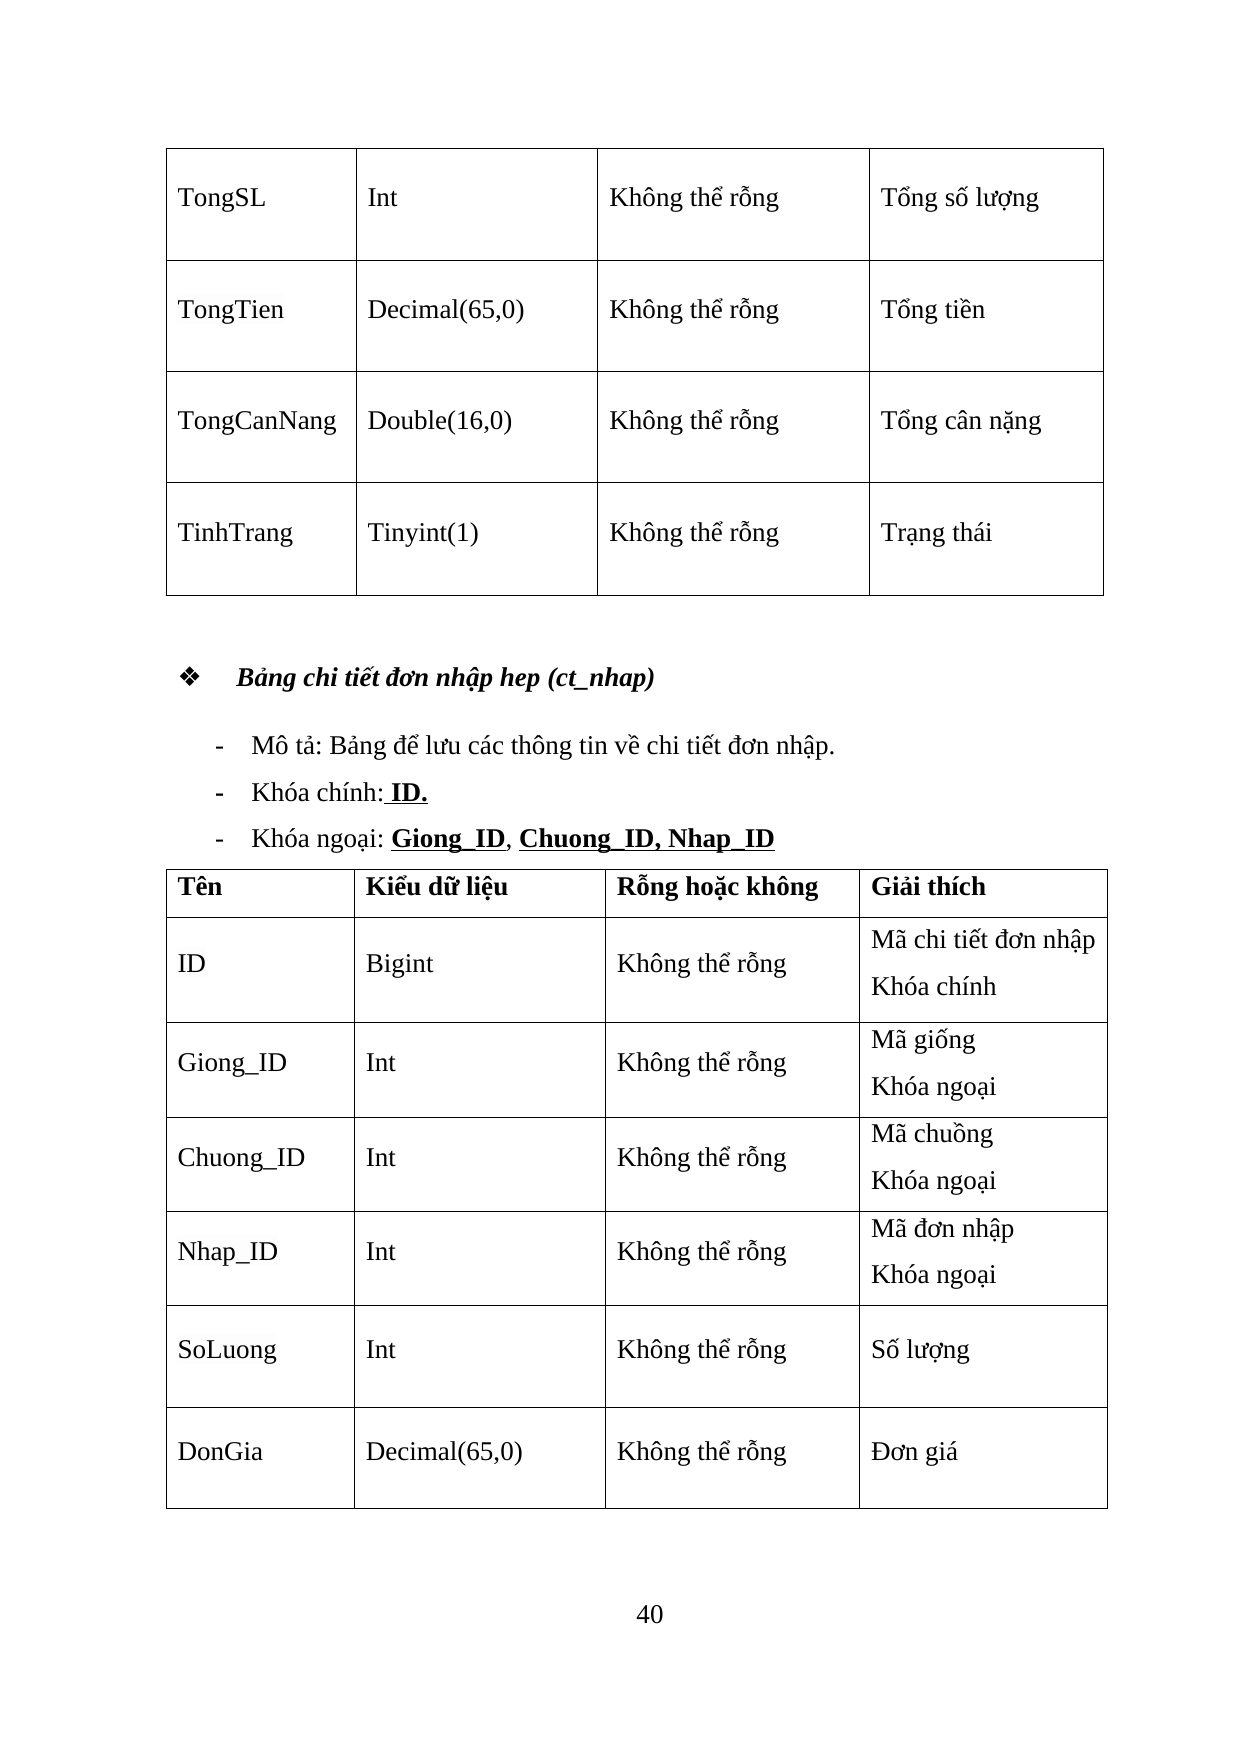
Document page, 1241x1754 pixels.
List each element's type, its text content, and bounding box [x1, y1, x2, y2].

table_cell TongTien [167, 261, 356, 371]
table_cell Nhap_ID [167, 1212, 354, 1305]
table_cell Không thể rỗng [606, 918, 859, 1022]
table_cell Không thể rỗng [606, 1408, 859, 1508]
table_cell Không thể rỗng [598, 483, 869, 595]
table_cell Số lượng [860, 1306, 1107, 1407]
table_cell Mã chuồng Khóa ngoại [860, 1118, 1107, 1211]
table_cell Trạng thái [870, 483, 1103, 595]
table_cell Int [355, 1306, 605, 1407]
table_cell DonGia [167, 1408, 354, 1508]
table_cell Chuong_ID [167, 1118, 354, 1211]
table_cell Không thể rỗng [606, 1023, 859, 1117]
table_cell Mã chi tiết đơn nhập Khóa chính [860, 918, 1107, 1022]
table_cell Không thể rỗng [606, 1306, 859, 1407]
table_cell Không thể rỗng [606, 1118, 859, 1211]
table_cell Tổng tiền [870, 261, 1103, 371]
table_cell Mã đơn nhập Khóa ngoại [860, 1212, 1107, 1305]
table_cell Không thể rỗng [606, 1212, 859, 1305]
table_cell Tổng số lượng [870, 149, 1103, 260]
table_cell Không thể rỗng [598, 261, 869, 371]
list Mô tả: Bảng để lưu các thông tin về chi tiết đơn nhập. [215, 729, 1122, 760]
table_header Tên [167, 870, 354, 917]
list Khóa chính: ID. [215, 776, 1122, 807]
table_cell TongCanNang [167, 372, 356, 482]
table_cell Int [355, 1212, 605, 1305]
table_cell Decimal(65,0) [355, 1408, 605, 1508]
table_cell Không thể rỗng [598, 372, 869, 482]
table_cell Tổng cân nặng [870, 372, 1103, 482]
table_header Kiểu dữ liệu [355, 870, 605, 917]
table_cell Int [355, 1118, 605, 1211]
table_header Giải thích [860, 870, 1107, 917]
table_cell Đơn giá [860, 1408, 1107, 1508]
table_cell Int [357, 149, 597, 260]
table_header Rỗng hoặc không [606, 870, 859, 917]
table_cell Mã giống Khóa ngoại [860, 1023, 1107, 1117]
table_cell Tinyint(1) [357, 483, 597, 595]
table_cell TinhTrang [167, 483, 356, 595]
table_cell TongSL [167, 149, 356, 260]
table_cell SoLuong [167, 1306, 354, 1407]
table_cell Giong_ID [167, 1023, 354, 1117]
table_cell Double(16,0) [357, 372, 597, 482]
table_cell Int [355, 1023, 605, 1117]
list Bảng chi tiết đơn nhập hep (ct_nhap) [177, 646, 1122, 702]
table_cell Decimal(65,0) [357, 261, 597, 371]
table_cell Không thể rỗng [598, 149, 869, 260]
list Khóa ngoại: Giong_ID, Chuong_ID, Nhap_ID [215, 823, 1122, 854]
table_cell Bigint [355, 918, 605, 1022]
table_cell ID [167, 918, 354, 1022]
